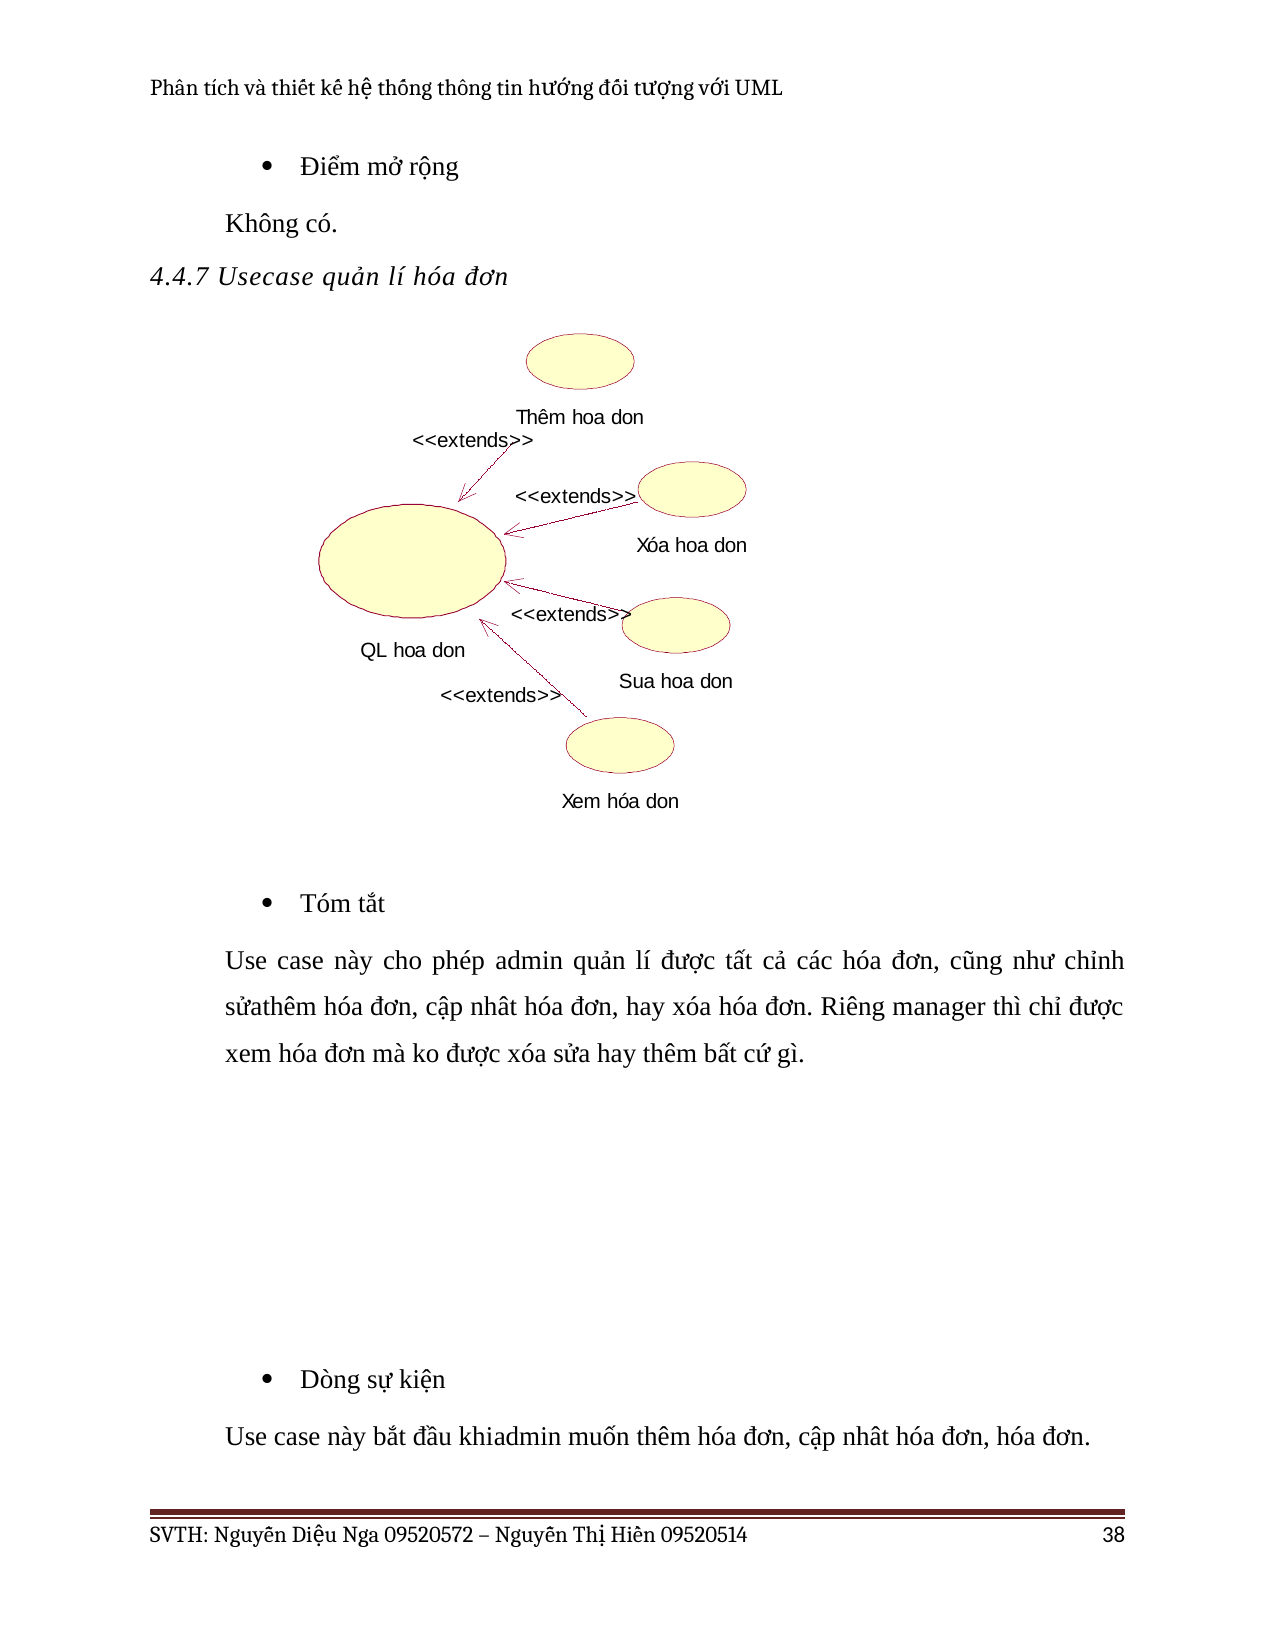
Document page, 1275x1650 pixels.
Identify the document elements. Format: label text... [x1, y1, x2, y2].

list Điểm mở rộng [262, 150, 1125, 181]
text Không có. [225, 207, 1125, 238]
text Use case này bắt đầu khiadmin muốn thêm hóa đơn, cập nhât hóa đơn, hóa đơn. [225, 1420, 1125, 1451]
list Dòng sự kiện [262, 1363, 1125, 1395]
list Tóm tắt [262, 887, 1125, 918]
text Use case này cho phép admin quản lí được tất cả các hóa đơn, cũng như chỉnh sửathêm hóa đơn, cập nhât hóa đơn, hay xóa hóa đơn. Riêng manager thì chỉ được xem hóa đơn mà ko được xóa sửa hay thêm bất cứ gì. [225, 944, 1125, 1068]
subtitle 4.4.7 Usecase quản lí hóa đơn [150, 260, 1125, 291]
